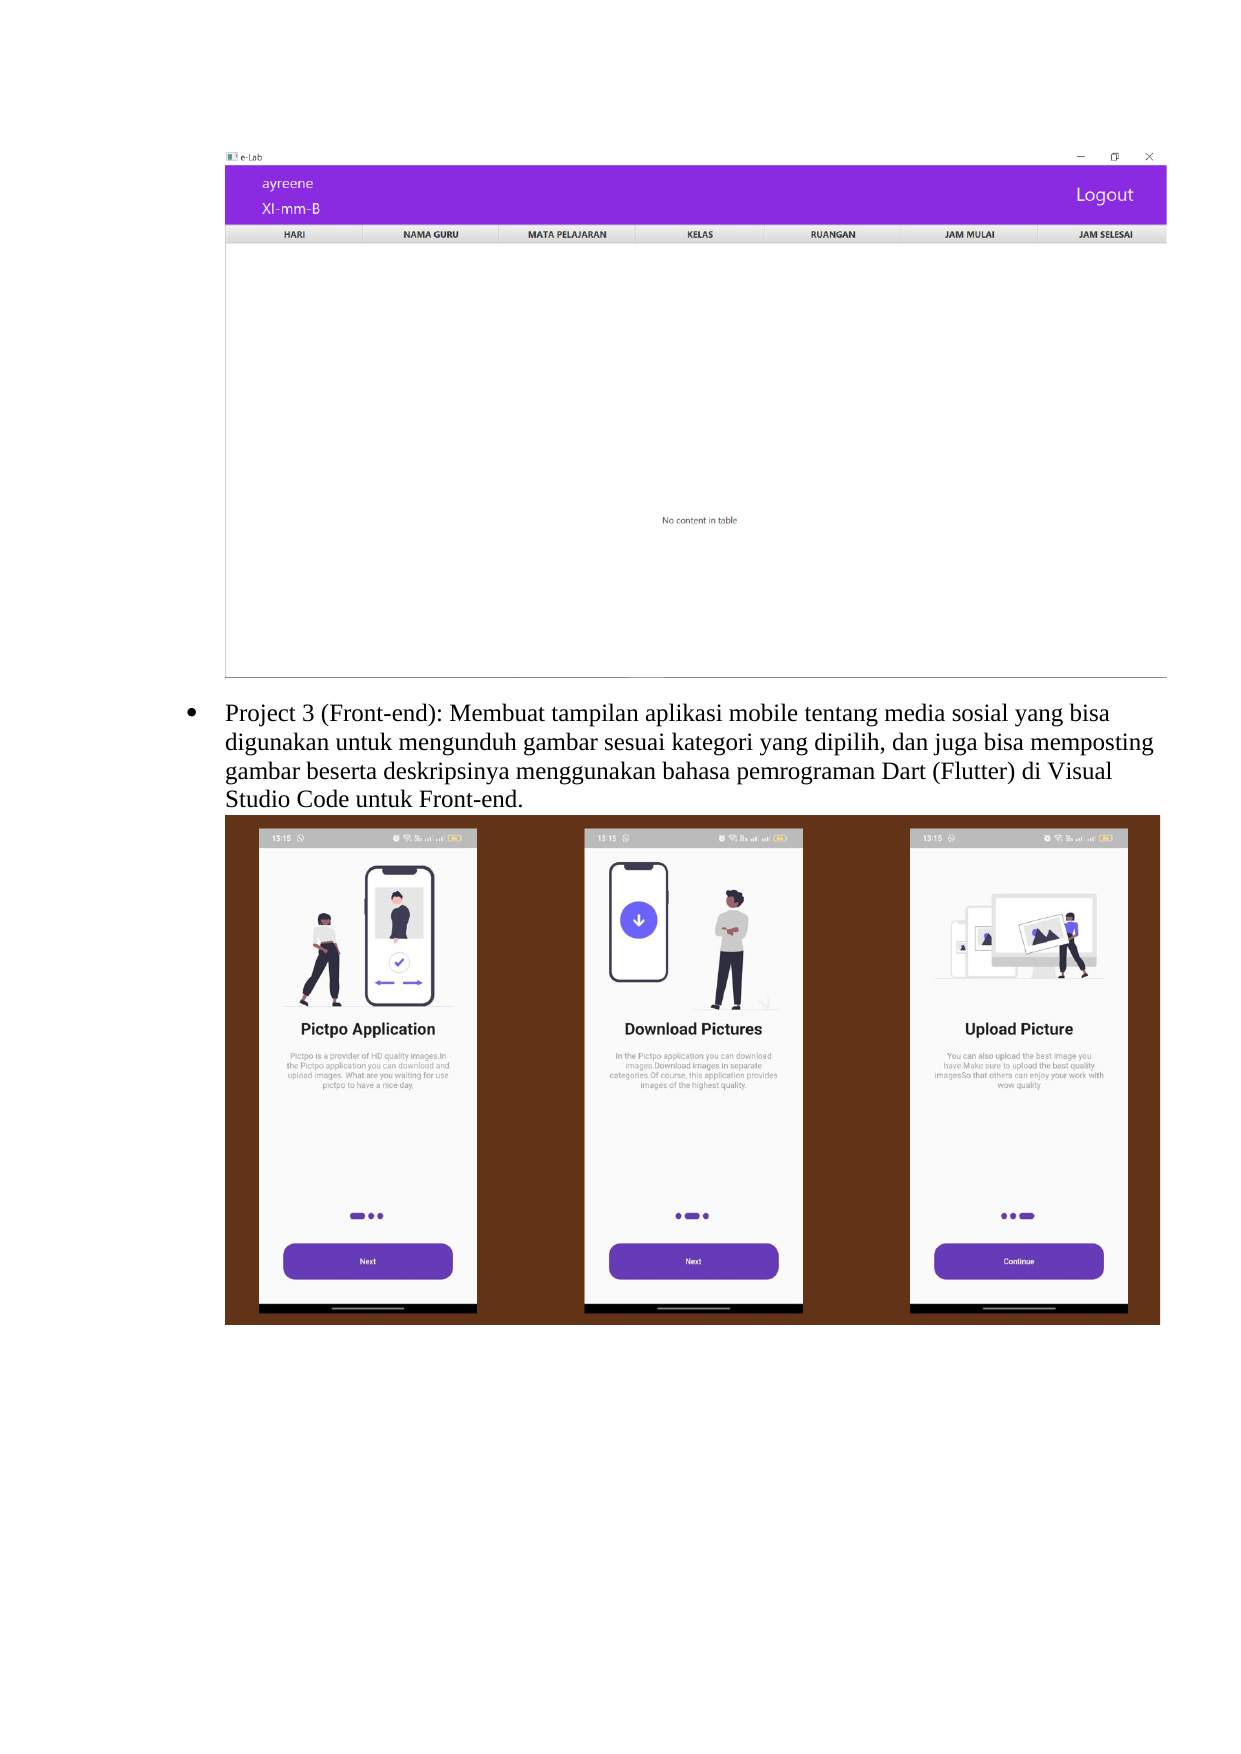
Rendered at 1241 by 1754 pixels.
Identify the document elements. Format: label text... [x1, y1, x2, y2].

picture [225, 152, 1167, 678]
picture [225, 815, 1160, 1325]
list Project 3 (Front-end): Membuat tampilan aplikasi mobile tentang media sosial yang bisa digunakan untuk mengunduh gambar sesuai kategori yang dipilih, dan juga bisa memposting gambar beserta deskripsinya menggunakan bahasa pemrograman Dart (Flutter) di Visual Studio Code untuk Front-end. [187, 698, 1176, 813]
